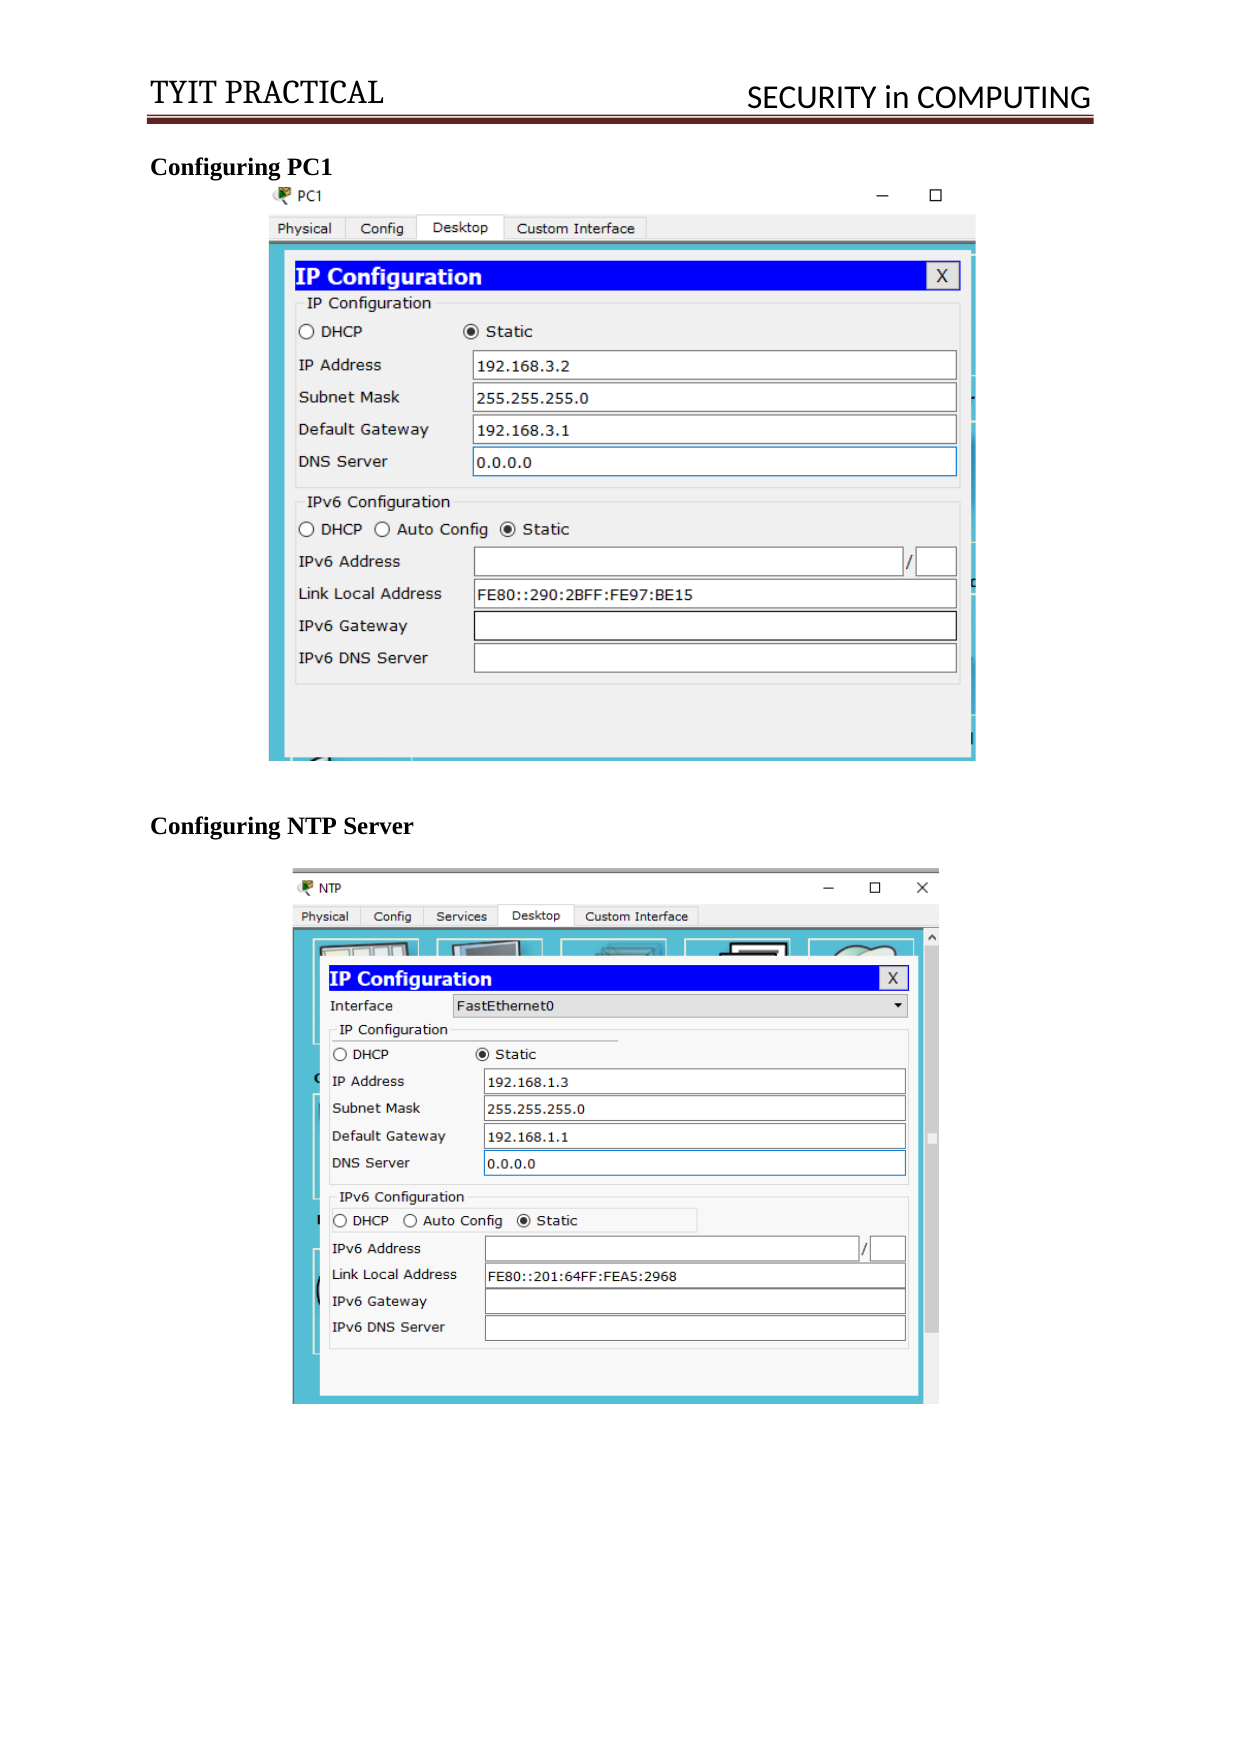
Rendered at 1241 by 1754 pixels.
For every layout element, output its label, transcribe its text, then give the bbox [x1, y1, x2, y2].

subtitle Configuring NTP Server [150, 811, 1161, 840]
picture [292, 868, 939, 1404]
text Configuring PC1 [150, 152, 1161, 181]
picture [268, 187, 976, 761]
